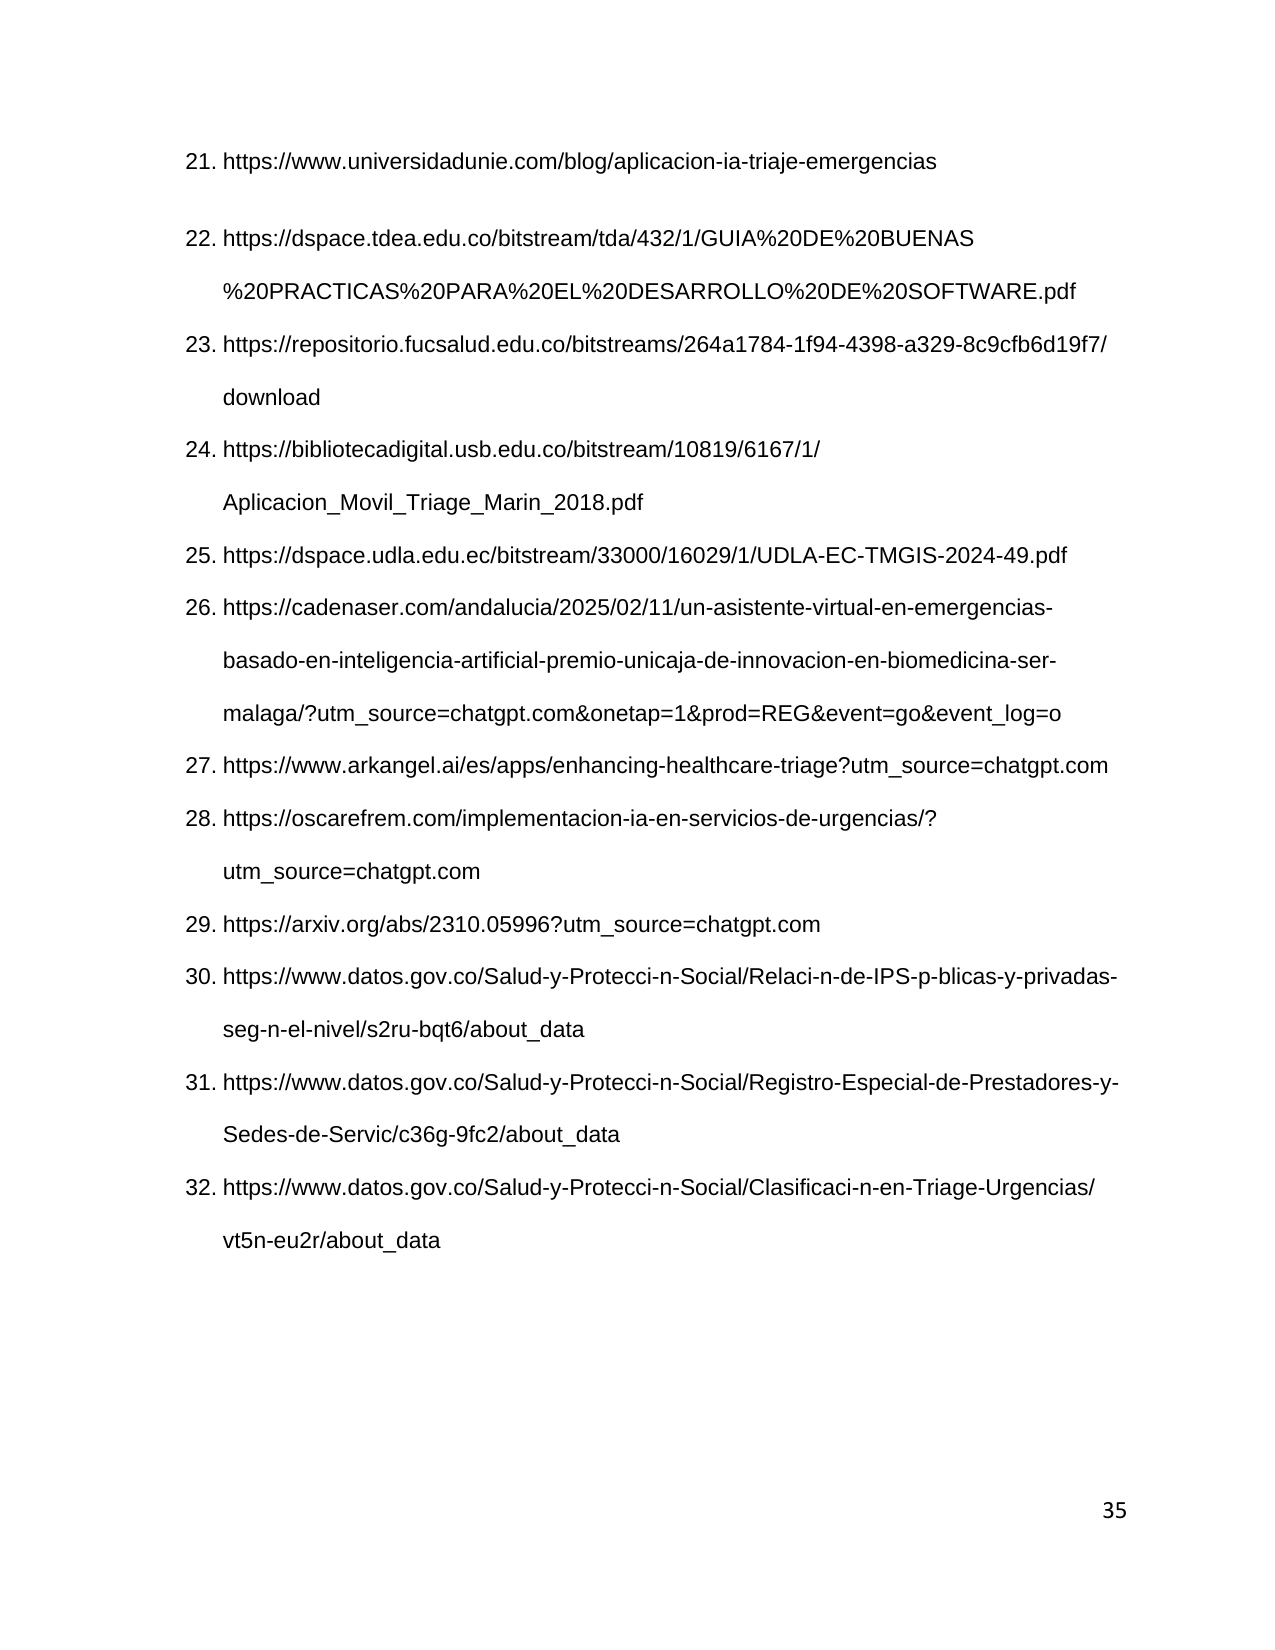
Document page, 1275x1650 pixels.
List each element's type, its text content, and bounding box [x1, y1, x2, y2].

list https://dspace.udla.edu.ec/bitstream/33000/16029/1/UDLA-EC-TMGIS-2024-49.pdf [185, 542, 1127, 568]
list https://www.datos.gov.co/Salud-y-Protecci-n-Social/Relaci-n-de-IPS-p-blicas-y-privadas-seg-n-el-nivel/s2ru-bqt6/about_data [185, 963, 1127, 1042]
list https://repositorio.fucsalud.edu.co/bitstreams/264a1784-1f94-4398-a329-8c9cfb6d19f7/download [185, 331, 1127, 410]
list https://dspace.tdea.edu.co/bitstream/tda/432/1/GUIA%20DE%20BUENAS%20PRACTICAS%20PARA%20EL%20DESARROLLO%20DE%20SOFTWARE.pdf [185, 225, 1127, 304]
list https://www.datos.gov.co/Salud-y-Protecci-n-Social/Clasificaci-n-en-Triage-Urgencias/vt5n-eu2r/about_data [185, 1174, 1127, 1253]
list https://oscarefrem.com/implementacion-ia-en-servicios-de-urgencias/?utm_source=chatgpt.com [185, 805, 1127, 884]
list https://bibliotecadigital.usb.edu.co/bitstream/10819/6167/1/Aplicacion_Movil_Triage_Marin_2018.pdf [185, 436, 1127, 515]
list https://arxiv.org/abs/2310.05996?utm_source=chatgpt.com [185, 911, 1127, 937]
list https://www.universidadunie.com/blog/aplicacion-ia-triaje-emergencias [185, 148, 1127, 174]
list https://www.arkangel.ai/es/apps/enhancing-healthcare-triage?utm_source=chatgpt.com [185, 752, 1127, 779]
list https://www.datos.gov.co/Salud-y-Protecci-n-Social/Registro-Especial-de-Prestadores-y-Sedes-de-Servic/c36g-9fc2/about_data [185, 1069, 1127, 1148]
list https://cadenaser.com/andalucia/2025/02/11/un-asistente-virtual-en-emergencias-basado-en-inteligencia-artificial-premio-unicaja-de-innovacion-en-biomedicina-ser-malaga/?utm_source=chatgpt.com&onetap=1&prod=REG&event=go&event_log=o [185, 594, 1127, 726]
